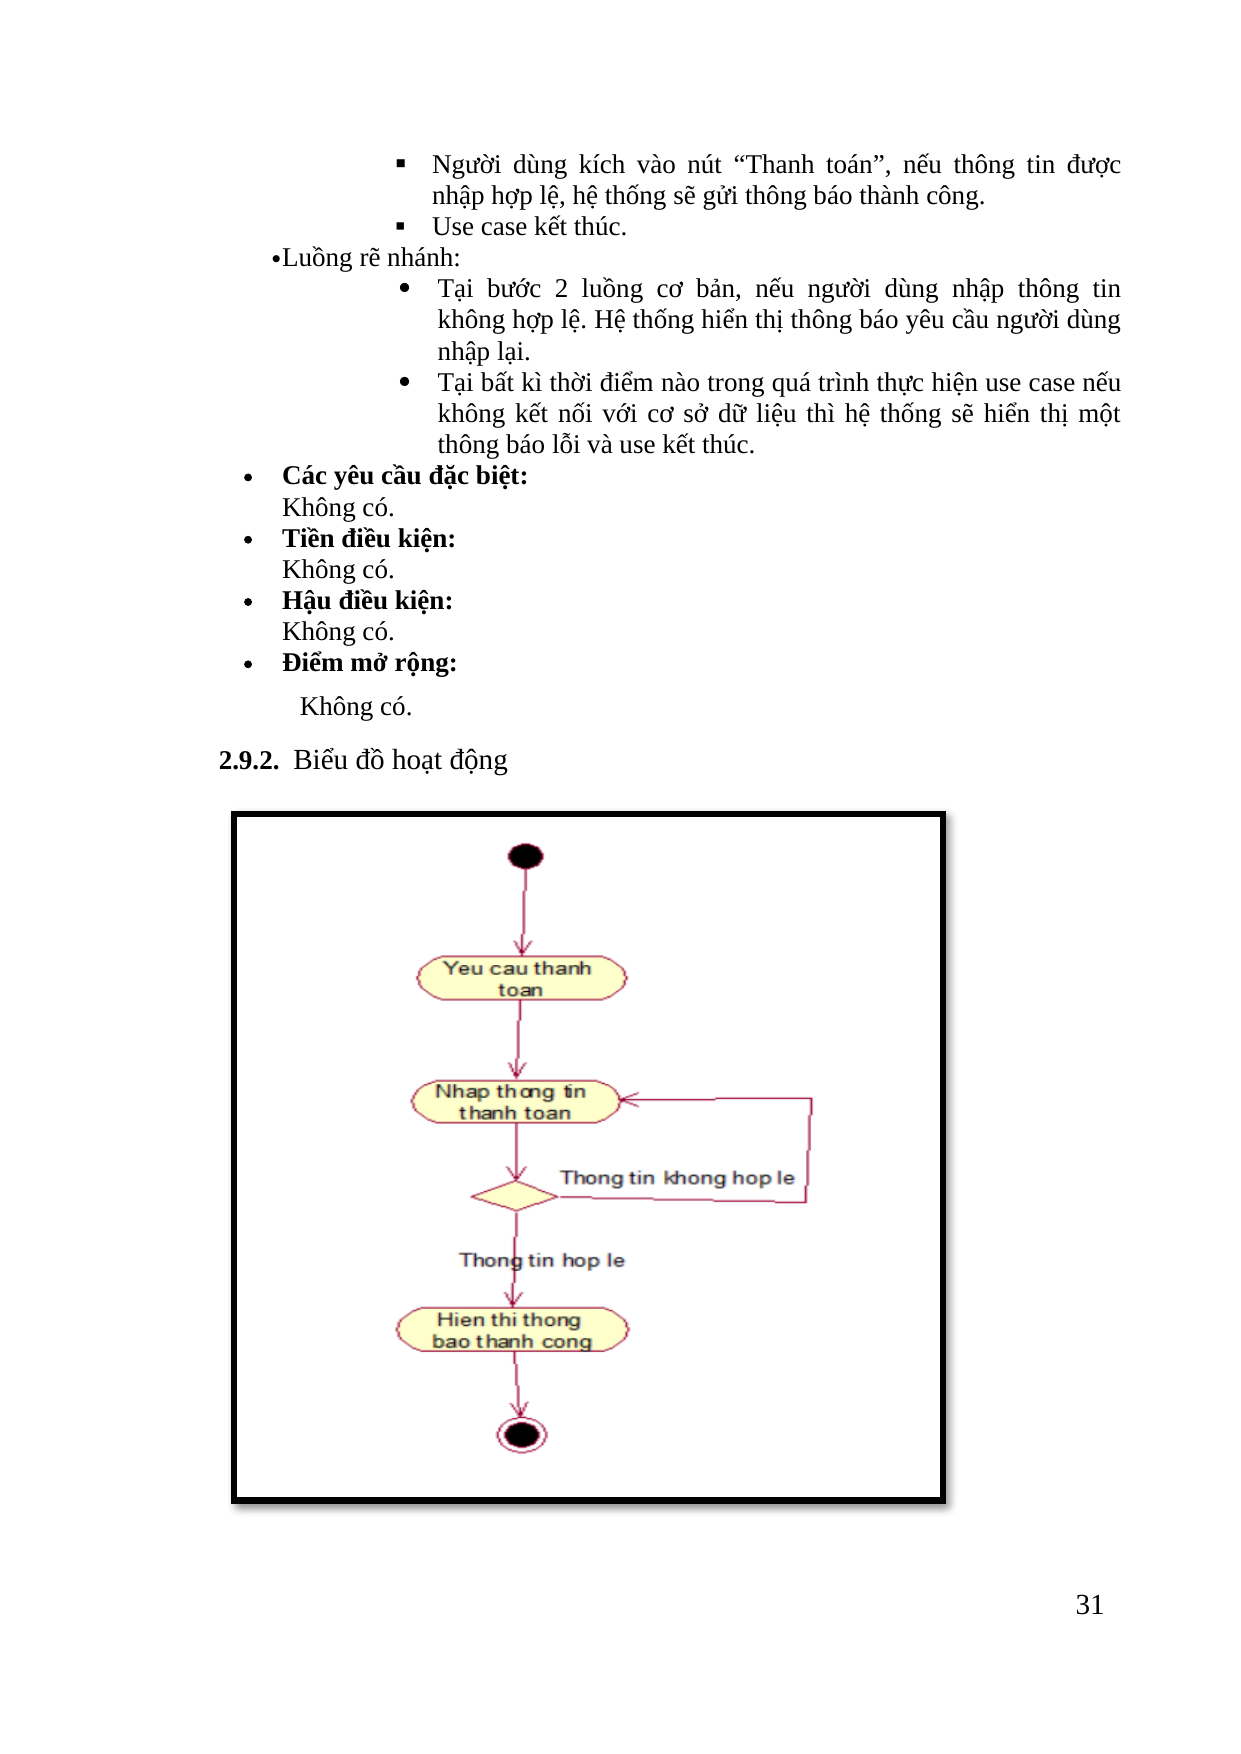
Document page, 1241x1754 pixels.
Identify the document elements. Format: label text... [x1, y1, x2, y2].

list Luồng rẽ nhánh: [273, 241, 1122, 272]
list Tiền điều kiện: [244, 522, 1122, 553]
list Tại bước 2 luồng cơ bản, nếu người dùng nhập thông tin không hợp lệ. Hệ thống hiển thị thông báo yêu cầu người dùng nhập lại. [400, 272, 1122, 366]
text Không có. [244, 553, 1104, 584]
list Điểm mở rộng: [244, 646, 1122, 677]
list Người dùng kích vào nút “Thanh toán”, nếu thông tin được nhập hợp lệ, hệ thống sẽ gửi thông báo thành công. [394, 148, 1122, 210]
text Không có. [244, 491, 1104, 522]
picture [237, 817, 940, 1497]
list Các yêu cầu đặc biệt: [244, 459, 1122, 491]
text Không có. [244, 615, 1104, 646]
text Không có. [224, 690, 1104, 721]
list Hậu điều kiện: [244, 584, 1122, 615]
list Tại bất kì thời điểm nào trong quá trình thực hiện use case nếu không kết nối với cơ sở dữ liệu thì hệ thống sẽ hiển thị một thông báo lỗi và use kết thúc. [400, 366, 1122, 459]
list Use case kết thúc. [394, 210, 1122, 241]
subtitle Biểu đồ hoạt động [218, 742, 1104, 776]
